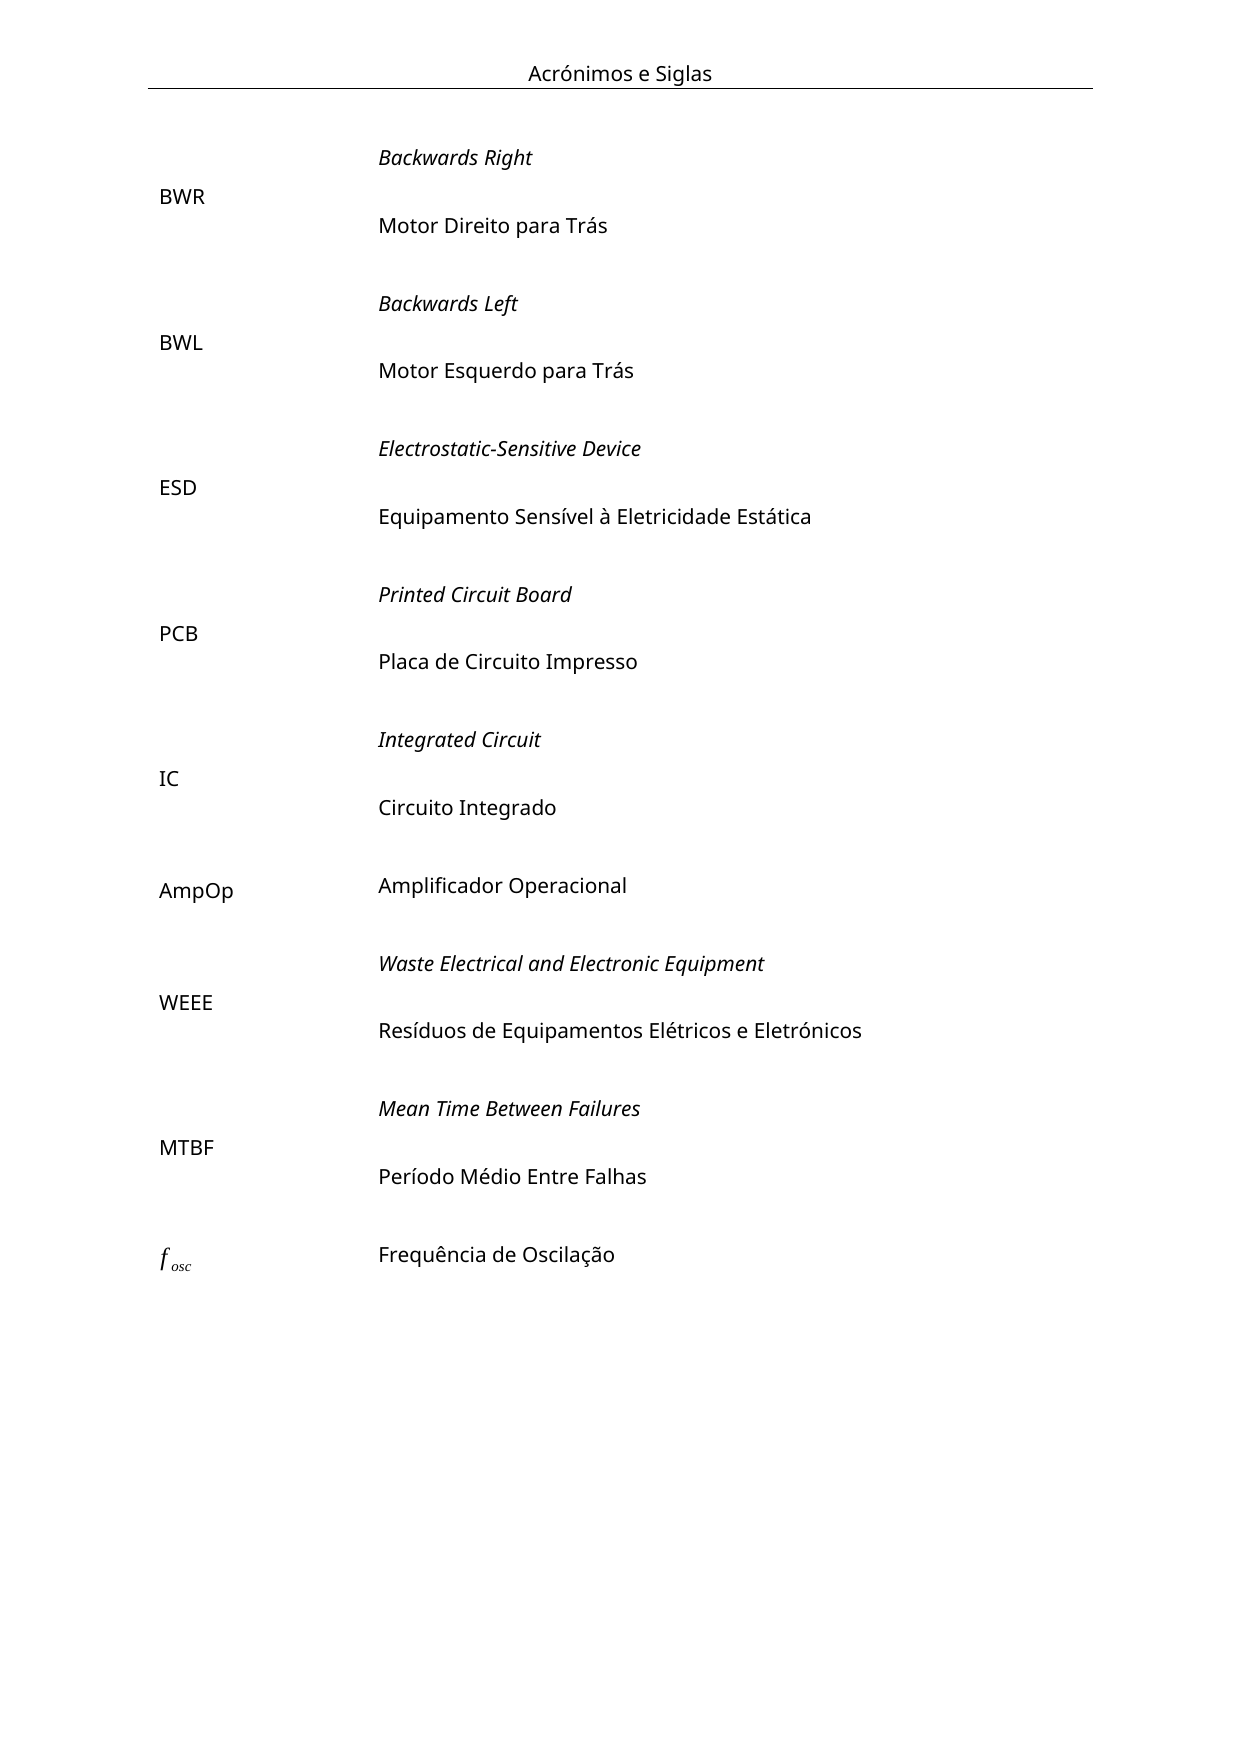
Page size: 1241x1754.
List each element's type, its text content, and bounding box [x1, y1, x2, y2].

table_cell BWL [148, 264, 367, 409]
table_cell Printed Circuit Board Placa de Circuito Impresso [367, 555, 1033, 700]
table_cell Backwards Left Motor Esquerdo para Trás [367, 264, 1033, 409]
table_cell Integrated Circuit Circuito Integrado [367, 700, 1033, 846]
table_cell Amplificador Operacional [367, 846, 1033, 924]
table_cell Backwards Right Motor Direito para Trás [367, 118, 1033, 264]
table_cell PCB [148, 555, 367, 700]
table_cell [148, 1215, 367, 1293]
table_cell WEEE [148, 924, 367, 1069]
table_cell Mean Time Between Failures Período Médio Entre Falhas [367, 1069, 1033, 1215]
table_cell AmpOp [148, 846, 367, 924]
table_cell BWR [148, 118, 367, 264]
table_cell ESD [148, 409, 367, 555]
table_cell Frequência de Oscilação [367, 1215, 1033, 1293]
table_cell MTBF [148, 1069, 367, 1215]
table_cell IC [148, 700, 367, 846]
table_cell Electrostatic-Sensitive Device Equipamento Sensível à Eletricidade Estática [367, 409, 1033, 555]
table_cell Waste Electrical and Electronic Equipment Resíduos de Equipamentos Elétricos e Eletrónicos [367, 924, 1033, 1069]
